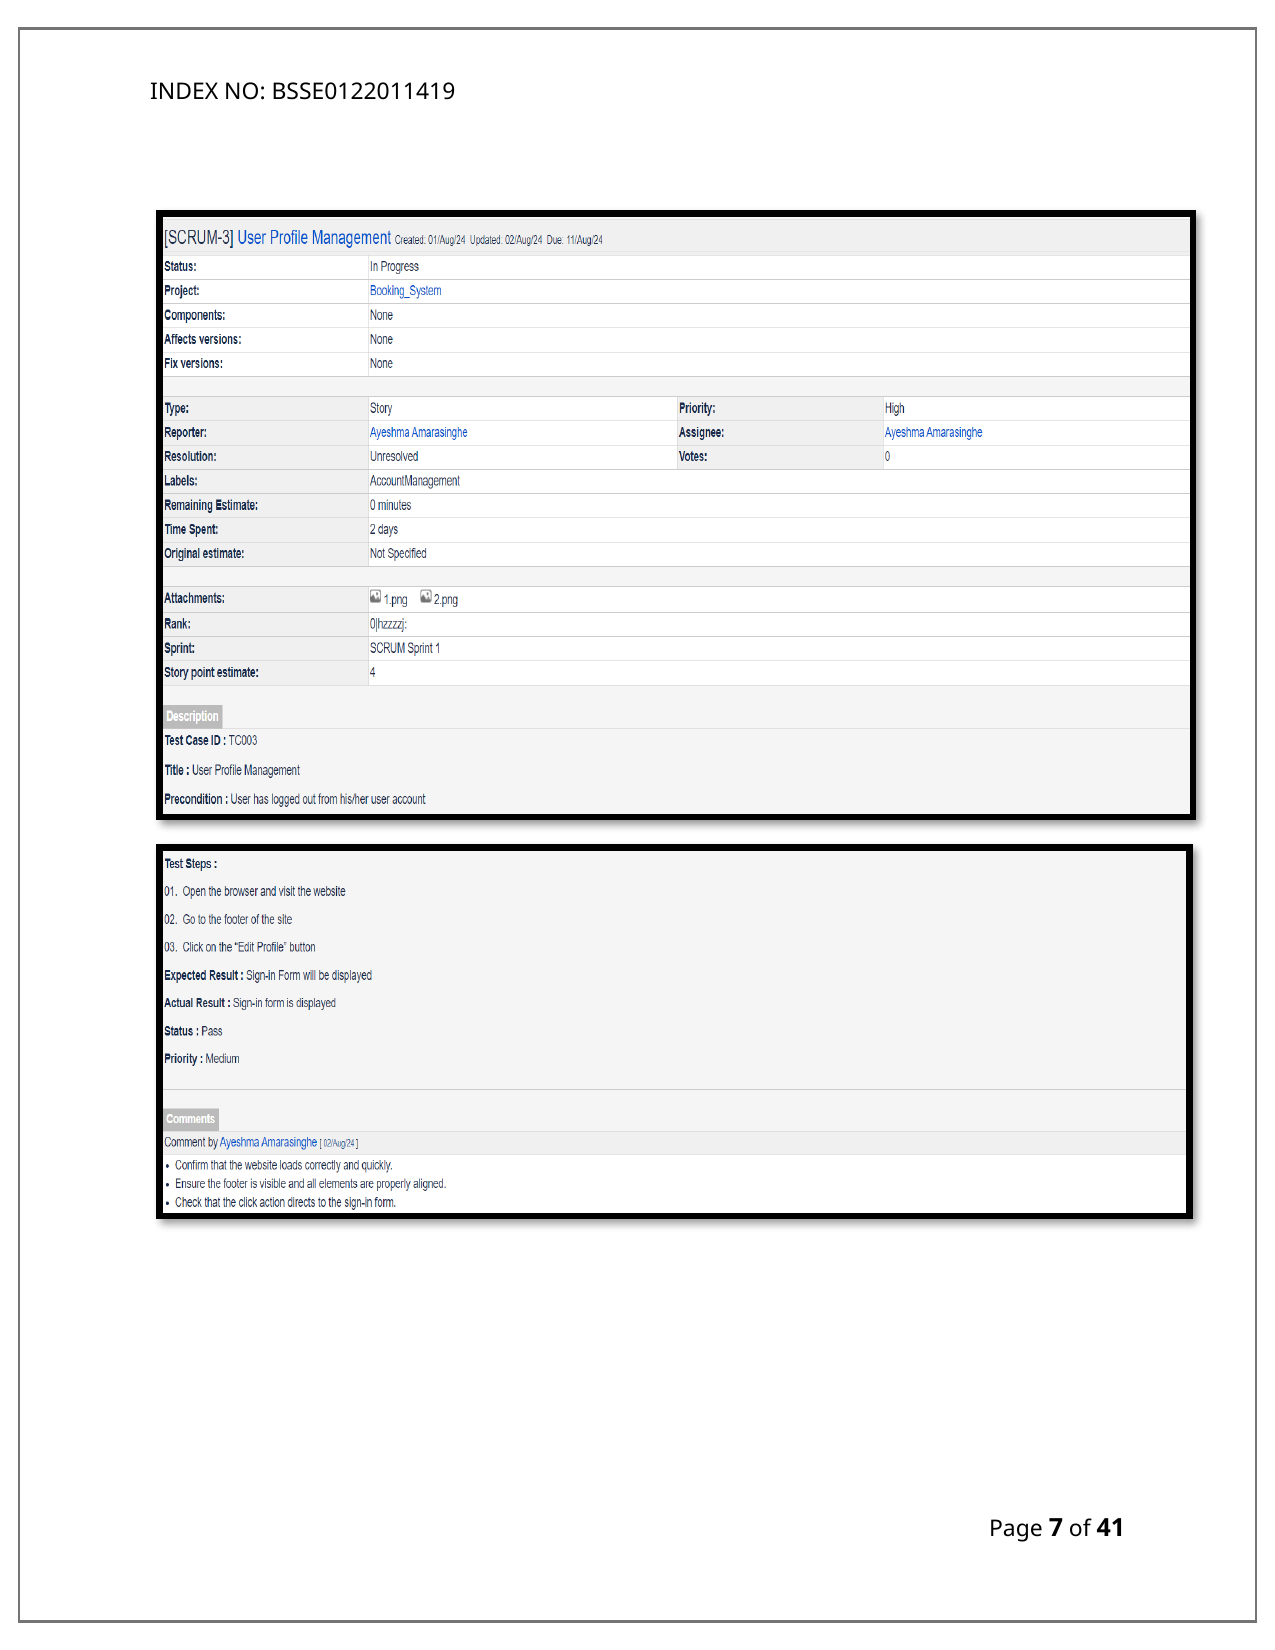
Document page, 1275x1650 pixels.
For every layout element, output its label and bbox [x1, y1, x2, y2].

picture [163, 851, 1186, 1213]
picture [163, 217, 1190, 814]
